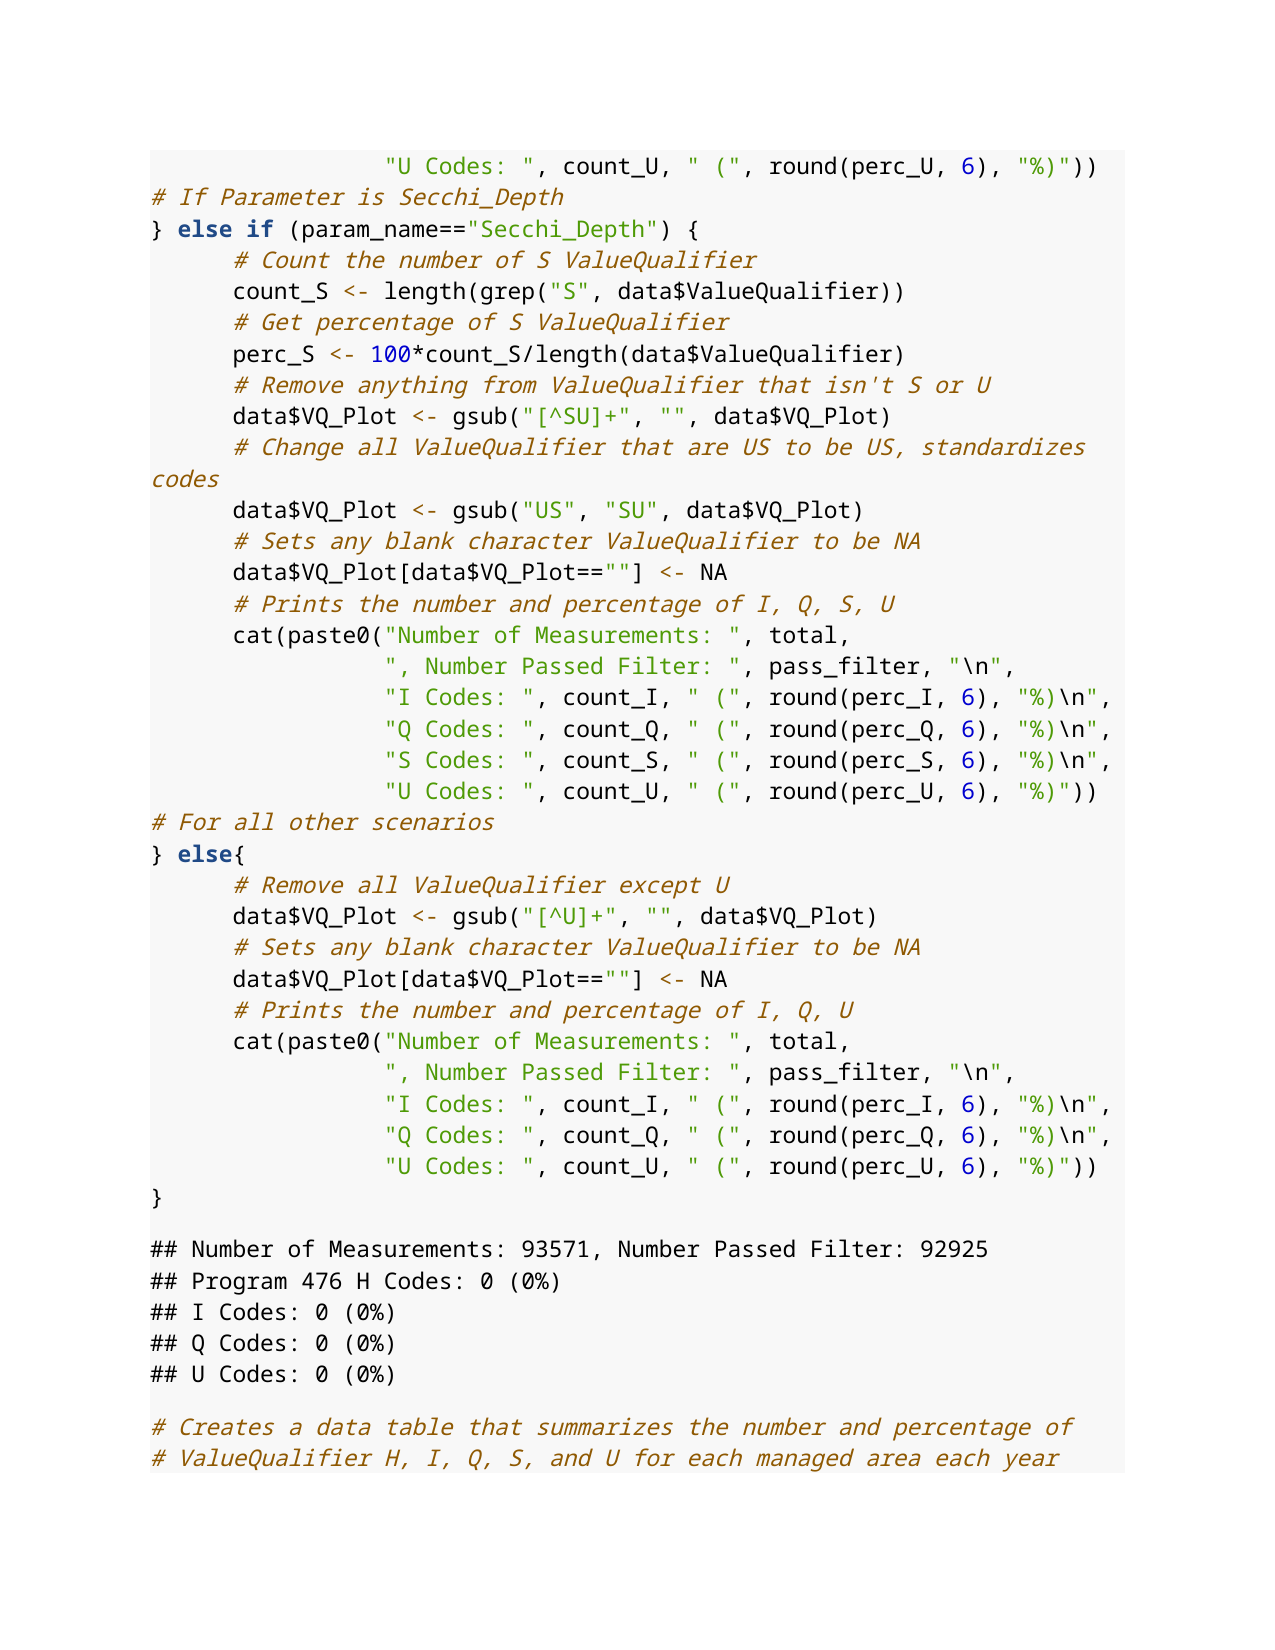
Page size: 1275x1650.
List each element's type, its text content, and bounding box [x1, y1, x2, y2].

text ## Number of Measurements: 93571, Number Passed Filter: 92925 ## Program 476 H Codes: 0 (0%) ## I Codes: 0 (0%) ## Q Codes: 0 (0%) ## U Codes: 0 (0%) [150, 1233, 1125, 1389]
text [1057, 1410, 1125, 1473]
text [150, 150, 1125, 1212]
